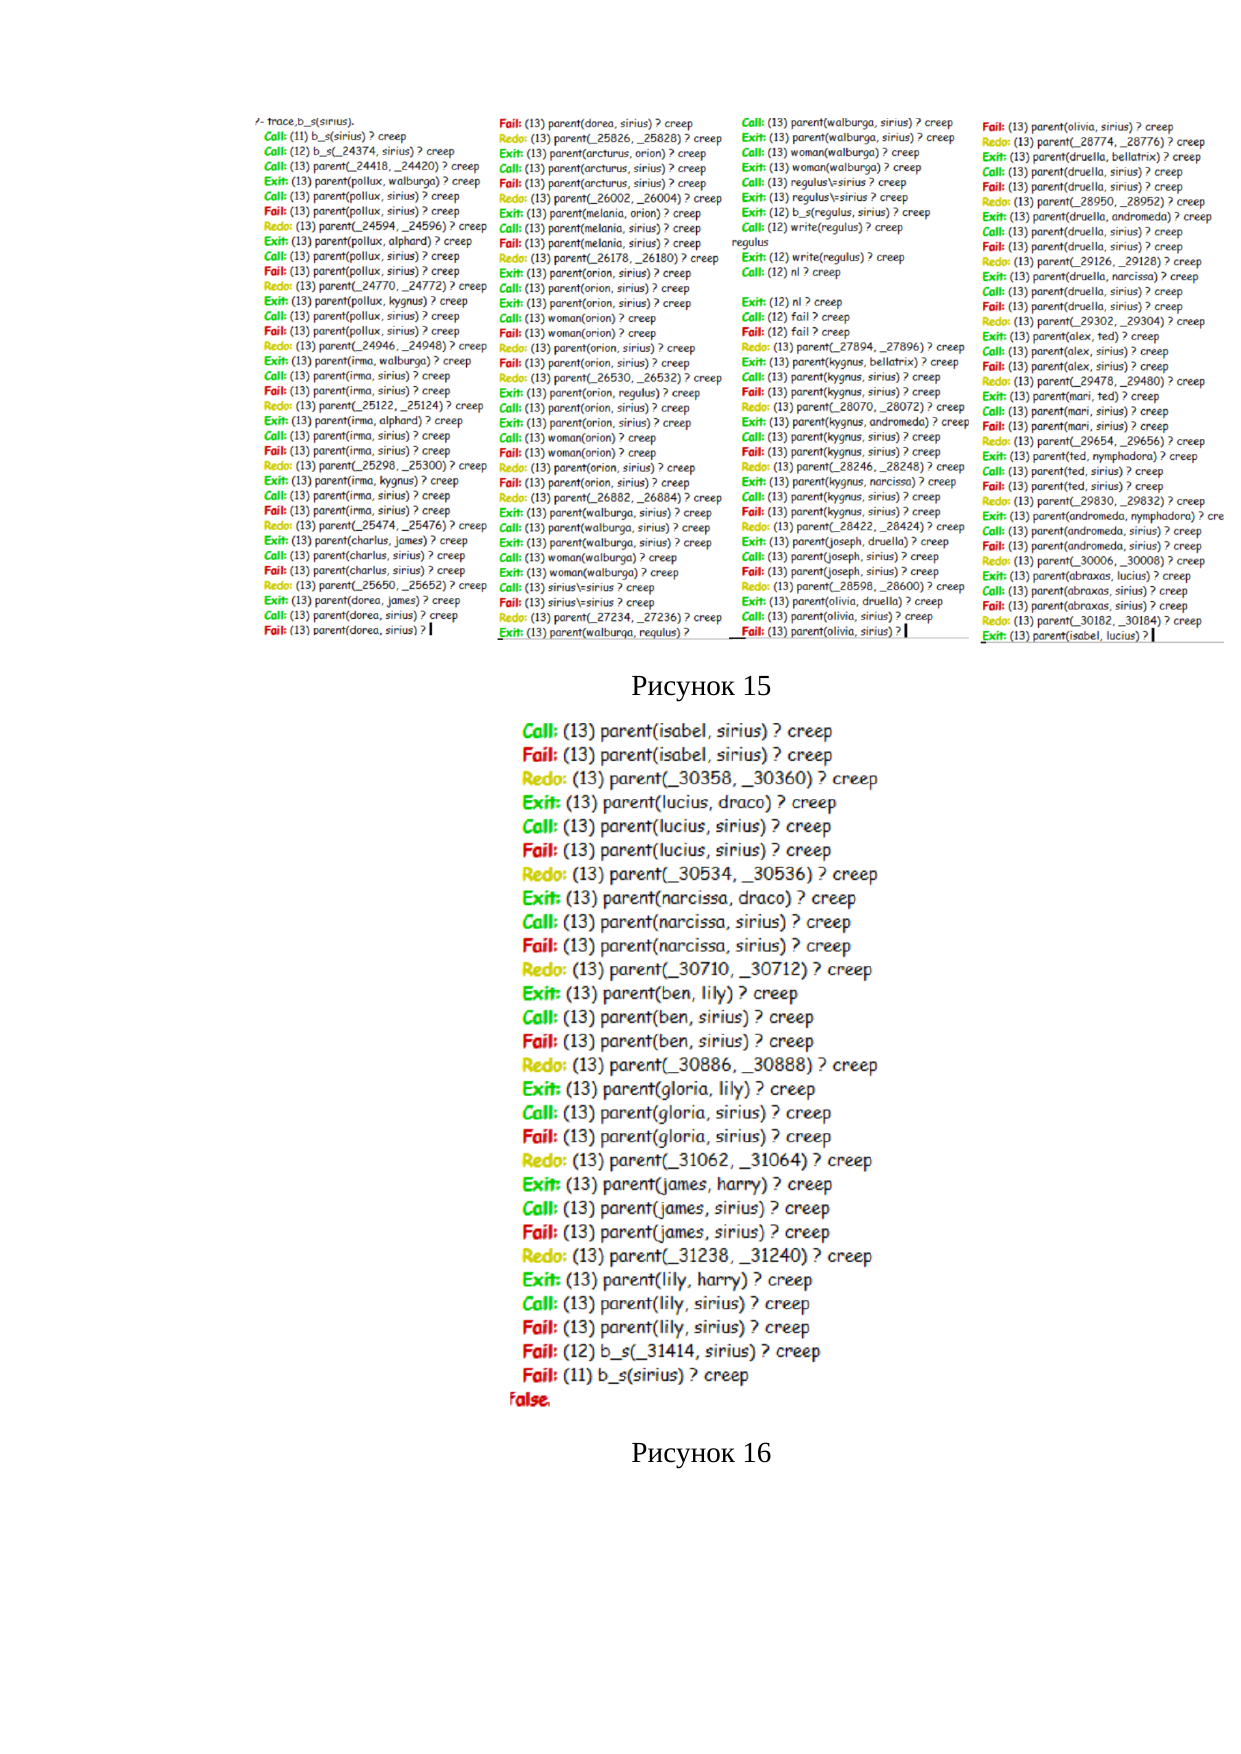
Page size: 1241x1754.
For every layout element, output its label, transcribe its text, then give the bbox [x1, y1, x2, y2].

picture [251, 118, 1224, 648]
text Рисунок 16 [177, 1436, 1152, 1469]
text Рисунок 15 [177, 668, 1152, 702]
picture [510, 723, 893, 1415]
